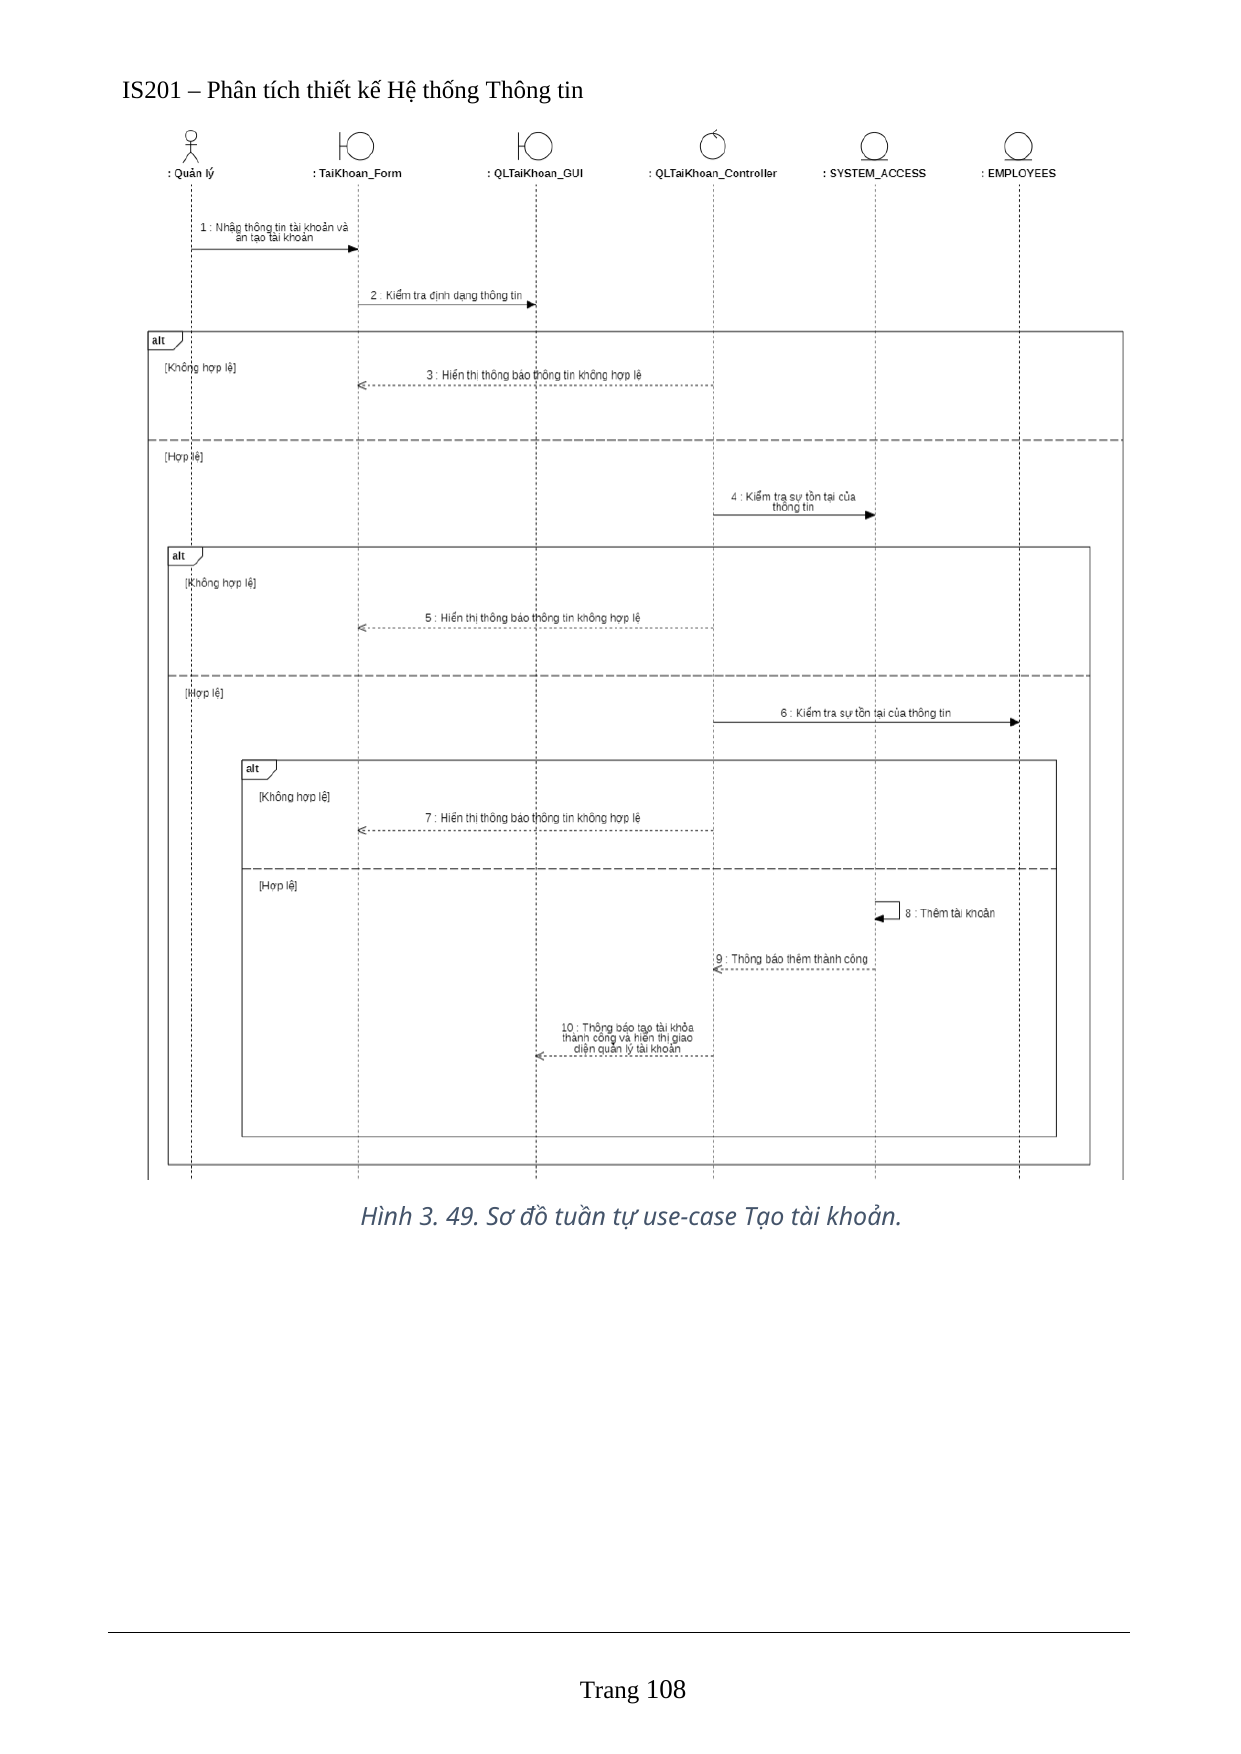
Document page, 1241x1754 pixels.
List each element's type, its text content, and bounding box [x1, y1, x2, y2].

text Hình 3. 49. Sơ đồ tuần tự use-case Tạo tài khoản. [122, 1198, 1144, 1232]
picture [122, 121, 1144, 1180]
